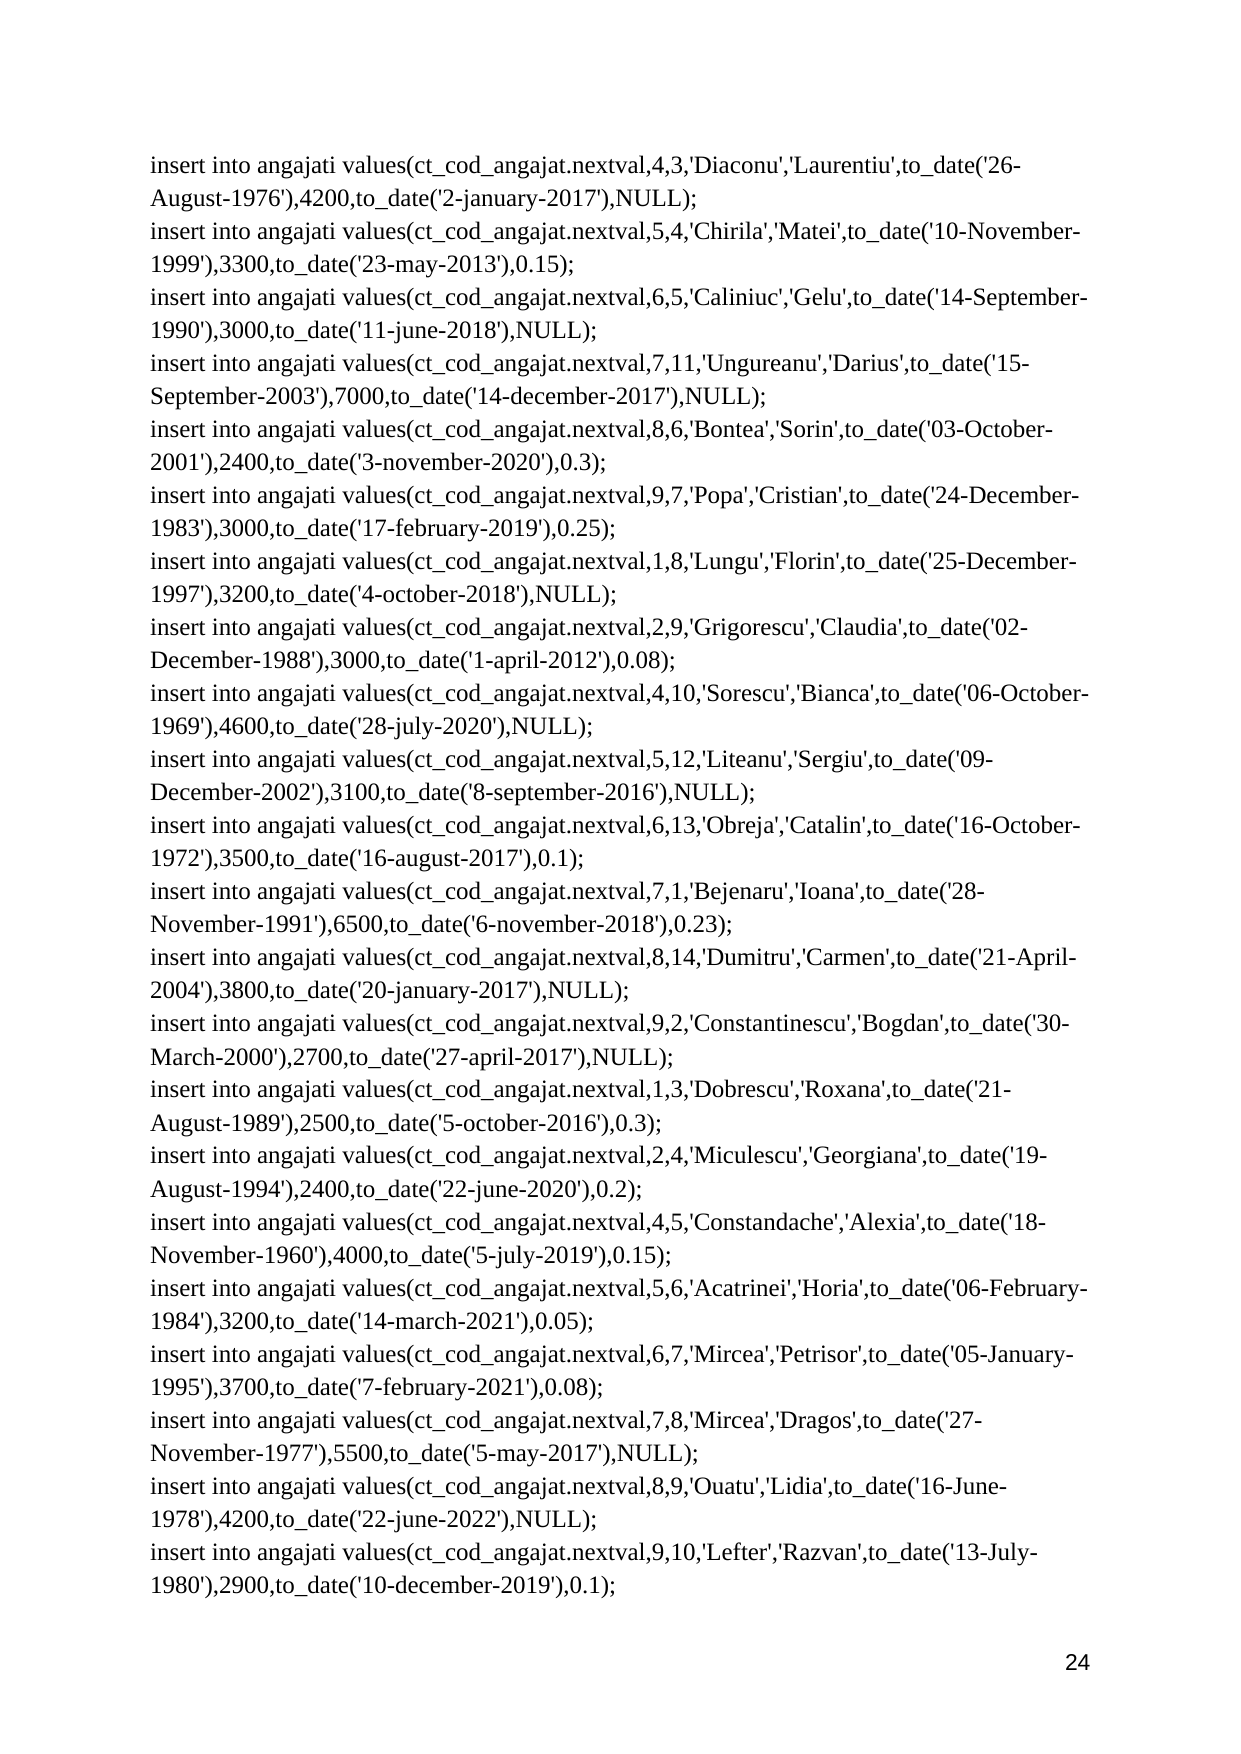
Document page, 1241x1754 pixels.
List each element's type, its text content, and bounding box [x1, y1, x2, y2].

text insert into angajati values(ct_cod_angajat.nextval,7,1,'Bejenaru','Ioana',to_date('28-November-1991'),6500,to_date('6-november-2018'),0.23); [150, 876, 1090, 938]
text insert into angajati values(ct_cod_angajat.nextval,5,12,'Liteanu','Sergiu',to_date('09-December-2002'),3100,to_date('8-september-2016'),NULL); [150, 744, 1090, 806]
text insert into angajati values(ct_cod_angajat.nextval,6,5,'Caliniuc','Gelu',to_date('14-September-1990'),3000,to_date('11-june-2018'),NULL); [150, 282, 1090, 344]
text insert into angajati values(ct_cod_angajat.nextval,6,7,'Mircea','Petrisor',to_date('05-January-1995'),3700,to_date('7-february-2021'),0.08); [150, 1339, 1090, 1401]
text insert into angajati values(ct_cod_angajat.nextval,1,3,'Dobrescu','Roxana',to_date('21-August-1989'),2500,to_date('5-october-2016'),0.3); [150, 1074, 1090, 1136]
text insert into angajati values(ct_cod_angajat.nextval,8,9,'Ouatu','Lidia',to_date('16-June-1978'),4200,to_date('22-june-2022'),NULL); [150, 1471, 1090, 1533]
text insert into angajati values(ct_cod_angajat.nextval,9,10,'Lefter','Razvan',to_date('13-July-1980'),2900,to_date('10-december-2019'),0.1); [150, 1537, 1090, 1599]
text insert into angajati values(ct_cod_angajat.nextval,2,4,'Miculescu','Georgiana',to_date('19-August-1994'),2400,to_date('22-june-2020'),0.2); [150, 1141, 1090, 1202]
text insert into angajati values(ct_cod_angajat.nextval,2,9,'Grigorescu','Claudia',to_date('02-December-1988'),3000,to_date('1-april-2012'),0.08); [150, 612, 1090, 674]
text insert into angajati values(ct_cod_angajat.nextval,5,4,'Chirila','Matei',to_date('10-November-1999'),3300,to_date('23-may-2013'),0.15); [150, 216, 1090, 278]
text insert into angajati values(ct_cod_angajat.nextval,4,5,'Constandache','Alexia',to_date('18-November-1960'),4000,to_date('5-july-2019'),0.15); [150, 1207, 1090, 1268]
text insert into angajati values(ct_cod_angajat.nextval,7,8,'Mircea','Dragos',to_date('27-November-1977'),5500,to_date('5-may-2017'),NULL); [150, 1405, 1090, 1467]
text insert into angajati values(ct_cod_angajat.nextval,5,6,'Acatrinei','Horia',to_date('06-February-1984'),3200,to_date('14-march-2021'),0.05); [150, 1273, 1090, 1334]
text insert into angajati values(ct_cod_angajat.nextval,1,8,'Lungu','Florin',to_date('25-December-1997'),3200,to_date('4-october-2018'),NULL); [150, 546, 1090, 608]
text insert into angajati values(ct_cod_angajat.nextval,7,11,'Ungureanu','Darius',to_date('15-September-2003'),7000,to_date('14-december-2017'),NULL); [150, 348, 1090, 410]
text insert into angajati values(ct_cod_angajat.nextval,4,10,'Sorescu','Bianca',to_date('06-October-1969'),4600,to_date('28-july-2020'),NULL); [150, 678, 1090, 740]
text insert into angajati values(ct_cod_angajat.nextval,8,14,'Dumitru','Carmen',to_date('21-April-2004'),3800,to_date('20-january-2017'),NULL); [150, 942, 1090, 1004]
text insert into angajati values(ct_cod_angajat.nextval,6,13,'Obreja','Catalin',to_date('16-October-1972'),3500,to_date('16-august-2017'),0.1); [150, 810, 1090, 872]
text insert into angajati values(ct_cod_angajat.nextval,8,6,'Bontea','Sorin',to_date('03-October-2001'),2400,to_date('3-november-2020'),0.3); [150, 414, 1090, 476]
text insert into angajati values(ct_cod_angajat.nextval,4,3,'Diaconu','Laurentiu',to_date('26-August-1976'),4200,to_date('2-january-2017'),NULL); [150, 150, 1090, 212]
text insert into angajati values(ct_cod_angajat.nextval,9,7,'Popa','Cristian',to_date('24-December-1983'),3000,to_date('17-february-2019'),0.25); [150, 480, 1090, 542]
text insert into angajati values(ct_cod_angajat.nextval,9,2,'Constantinescu','Bogdan',to_date('30-March-2000'),2700,to_date('27-april-2017'),NULL); [150, 1008, 1090, 1070]
